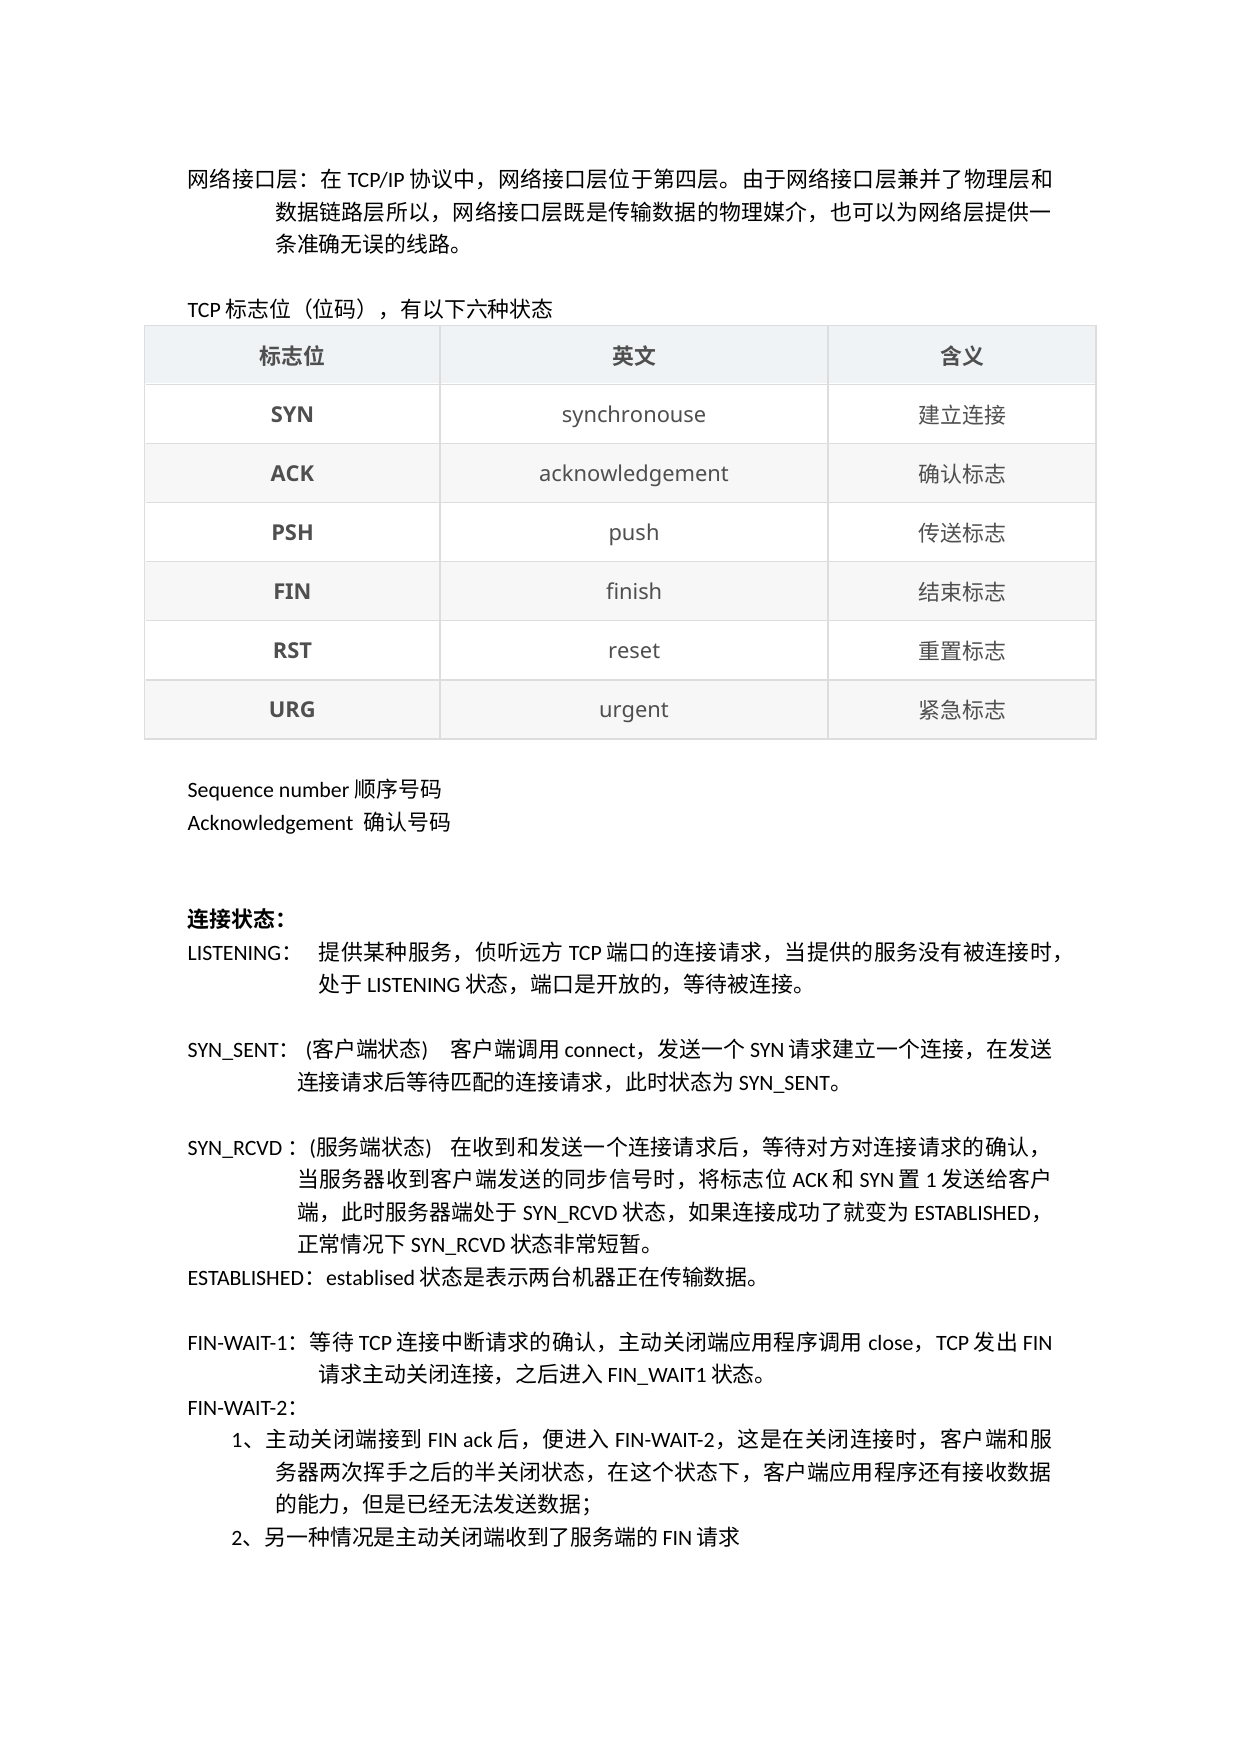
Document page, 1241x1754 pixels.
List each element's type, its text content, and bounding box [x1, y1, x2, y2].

table_cell reset [441, 621, 827, 679]
text SYN_SENT： (客户端状态) 客户端调用connect，发送一个SYN请求建立一个连接，在发送连接请求后等待匹配的连接请求，此时状态为SYN_SENT。 [187, 1032, 1053, 1097]
table_cell urgent [441, 681, 827, 738]
text 网络接口层：在TCP/IP协议中，网络接口层位于第四层。由于网络接口层兼并了物理层和数据链路层所以，网络接口层既是传输数据的物理媒介，也可以为网络层提供一条准确无误的线路。 [187, 162, 1053, 259]
table_cell PSH [145, 503, 439, 561]
table_header 英文 [441, 326, 827, 383]
table_cell acknowledgement [441, 444, 827, 502]
table_cell ACK [145, 444, 439, 502]
table_header 标志位 [145, 326, 439, 383]
text ESTABLISHED：establised状态是表示两台机器正在传输数据。 [187, 1259, 1053, 1292]
table_cell SYN [145, 385, 439, 443]
text SYN_RCVD ：(服务端状态) 在收到和发送一个连接请求后，等待对方对连接请求的确认，当服务器收到客户端发送的同步信号时，将标志位ACK和SYN置1发送给客户端，此时服务器端处于SYN_RCVD状态，如果连接成功了就变为ESTABLISHED，正常情况下SYN_RCVD状态非常短暂。 [187, 1129, 1053, 1259]
table_header 含义 [829, 326, 1095, 383]
text Sequence number 顺序号码 [187, 772, 1053, 804]
table_cell 确认标志 [829, 444, 1095, 502]
text LISTENING： 提供某种服务，侦听远方TCP端口的连接请求，当提供的服务没有被连接时，处于LISTENING状态，端口是开放的，等待被连接。 [187, 934, 1053, 999]
text 2、另一种情况是主动关闭端收到了服务端的FIN请求 [187, 1519, 1053, 1552]
table_cell URG [145, 680, 439, 738]
table_cell push [441, 503, 827, 561]
text Acknowledgement 确认号码 [187, 804, 1053, 837]
table_cell 结束标志 [829, 562, 1095, 620]
text FIN-WAIT-2： [187, 1389, 1053, 1422]
table_cell 传送标志 [829, 503, 1095, 561]
text 连接状态： [187, 902, 1053, 934]
text TCP标志位（位码），有以下六种状态 [187, 292, 1053, 324]
table_cell FIN [145, 562, 439, 620]
table_cell 紧急标志 [829, 681, 1095, 738]
text 1、主动关闭端接到FIN ack后，便进入FIN-WAIT-2，这是在关闭连接时，客户端和服务器两次挥手之后的半关闭状态，在这个状态下，客户端应用程序还有接收数据的能力，但是已经无法发送数据； [231, 1422, 1053, 1519]
text FIN-WAIT-1：等待TCP连接中断请求的确认，主动关闭端应用程序调用close，TCP发出FIN请求主动关闭连接，之后进入FIN_WAIT1状态。 [187, 1324, 1053, 1389]
table_cell 建立连接 [829, 385, 1095, 443]
table_cell 重置标志 [829, 621, 1095, 679]
table_cell RST [145, 621, 439, 679]
table_cell synchronouse [441, 385, 827, 443]
table_cell finish [441, 562, 827, 620]
